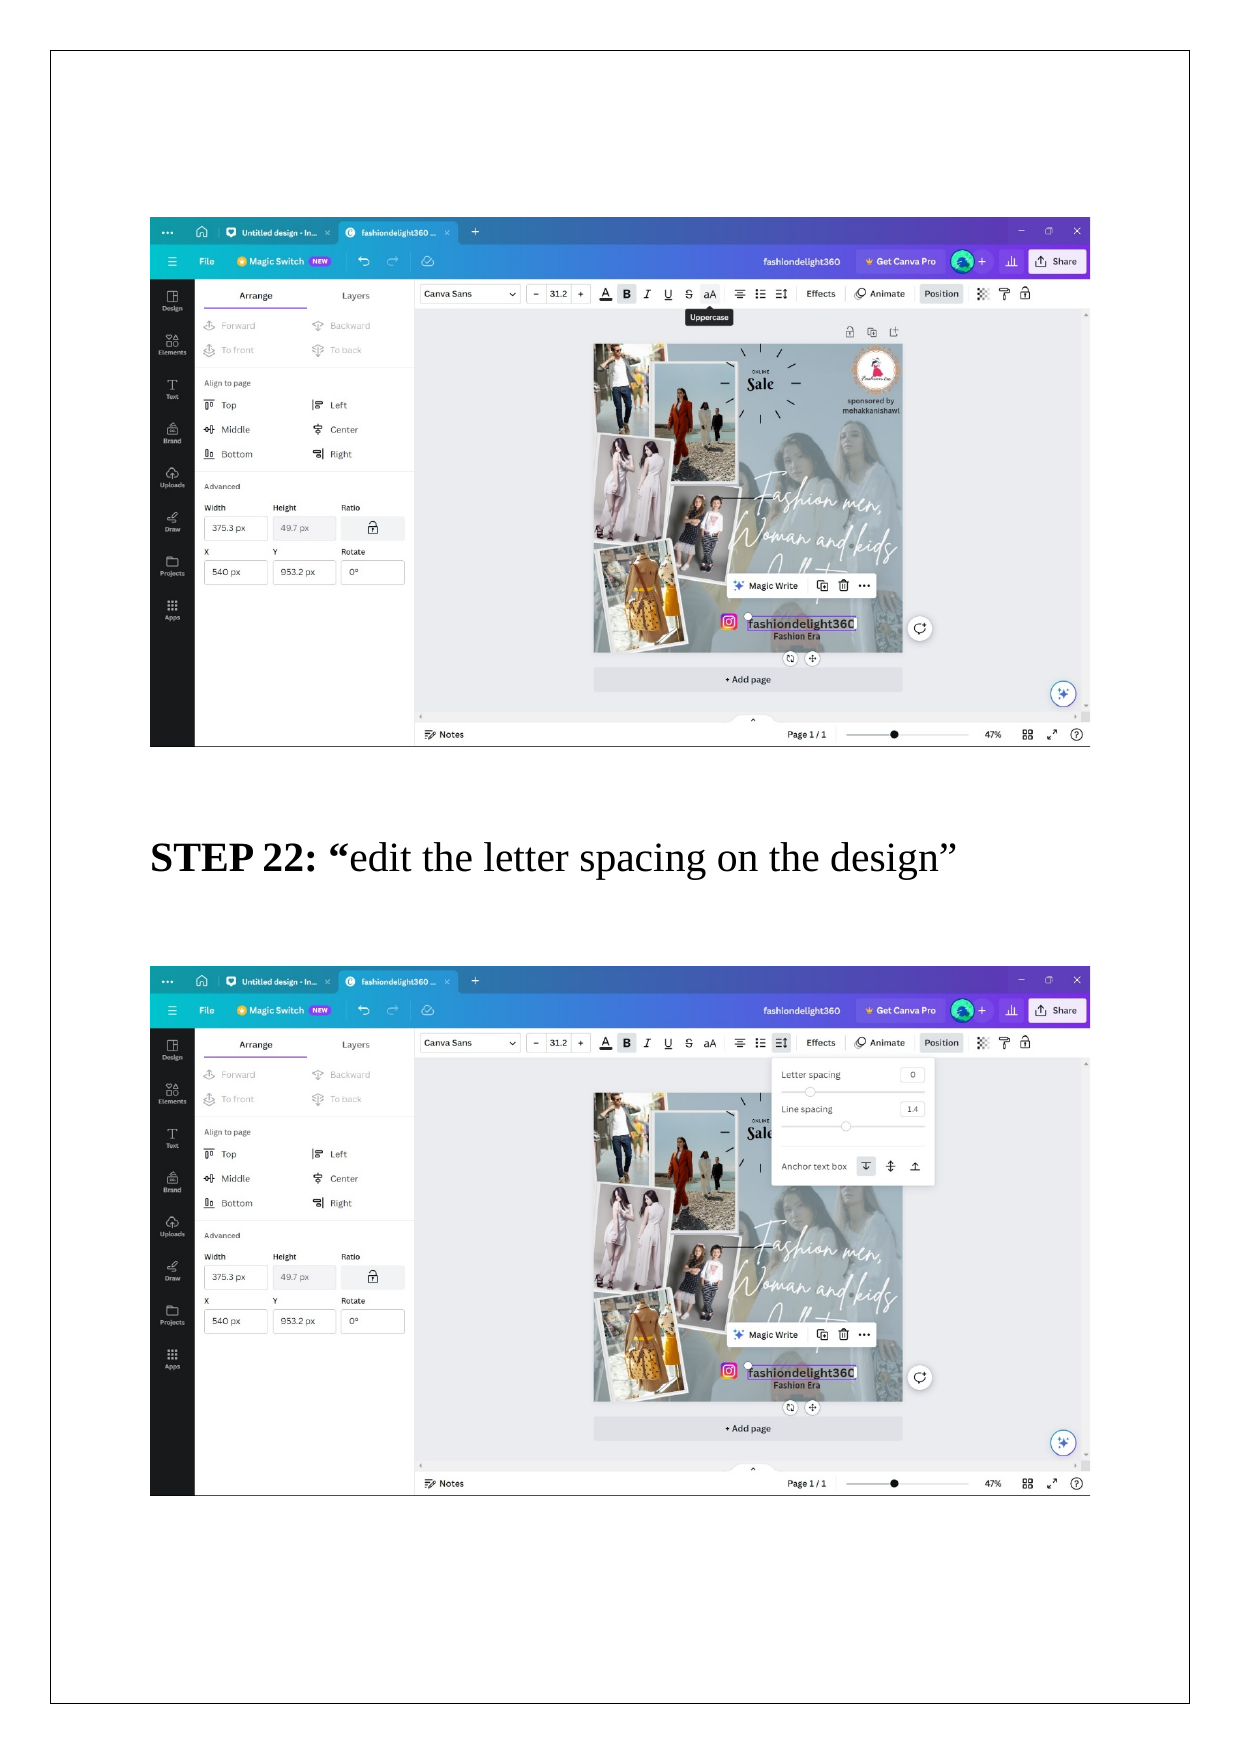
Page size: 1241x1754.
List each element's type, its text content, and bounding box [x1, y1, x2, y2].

text STEP 22: “edit the letter spacing on the design” [150, 832, 1090, 880]
picture [150, 217, 1091, 747]
picture [150, 966, 1091, 1496]
